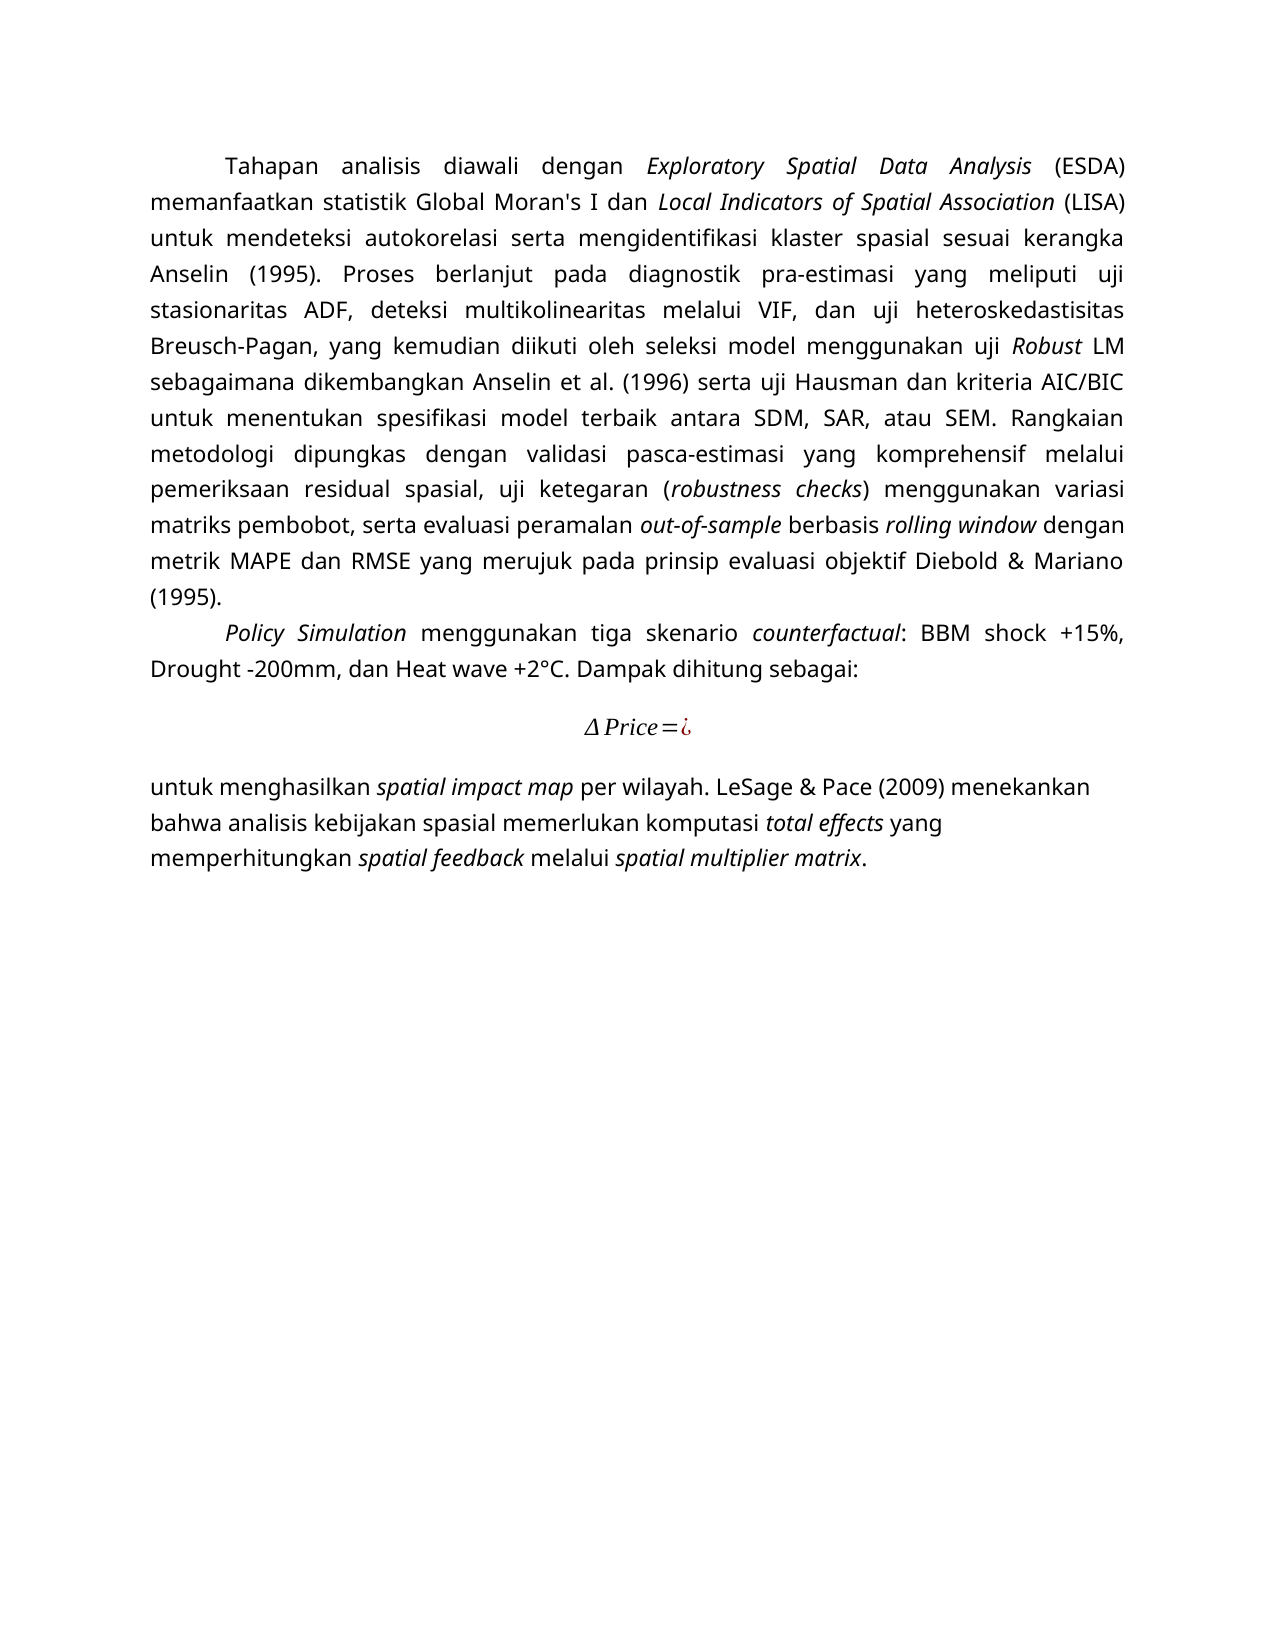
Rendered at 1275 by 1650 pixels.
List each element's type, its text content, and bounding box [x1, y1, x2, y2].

text Policy Simulation menggunakan tiga skenario counterfactual: BBM shock +15%, Drought -200mm, dan Heat wave +2°C. Dampak dihitung sebagai: [150, 617, 1125, 684]
text untuk menghasilkan spatial impact map per wilayah. LeSage & Pace (2009) menekankan bahwa analisis kebijakan spasial memerlukan komputasi total effects yang memperhitungkan spatial feedback melalui spatial multiplier matrix. [150, 771, 1125, 874]
text Tahapan analisis diawali dengan Exploratory Spatial Data Analysis (ESDA) memanfaatkan statistik Global Moran's I dan Local Indicators of Spatial Association (LISA) untuk mendeteksi autokorelasi serta mengidentifikasi klaster spasial sesuai kerangka Anselin (1995). Proses berlanjut pada diagnostik pra-estimasi yang meliputi uji stasionaritas ADF, deteksi multikolinearitas melalui VIF, dan uji heteroskedastisitas Breusch-Pagan, yang kemudian diikuti oleh seleksi model menggunakan uji Robust LM sebagaimana dikembangkan Anselin et al. (1996) serta uji Hausman dan kriteria AIC/BIC untuk menentukan spesifikasi model terbaik antara SDM, SAR, atau SEM. Rangkaian metodologi dipungkas dengan validasi pasca-estimasi yang komprehensif melalui pemeriksaan residual spasial, uji ketegaran (robustness checks) menggunakan variasi matriks pembobot, serta evaluasi peramalan out-of-sample berbasis rolling window dengan metrik MAPE dan RMSE yang merujuk pada prinsip evaluasi objektif Diebold & Mariano (1995). [150, 150, 1125, 612]
